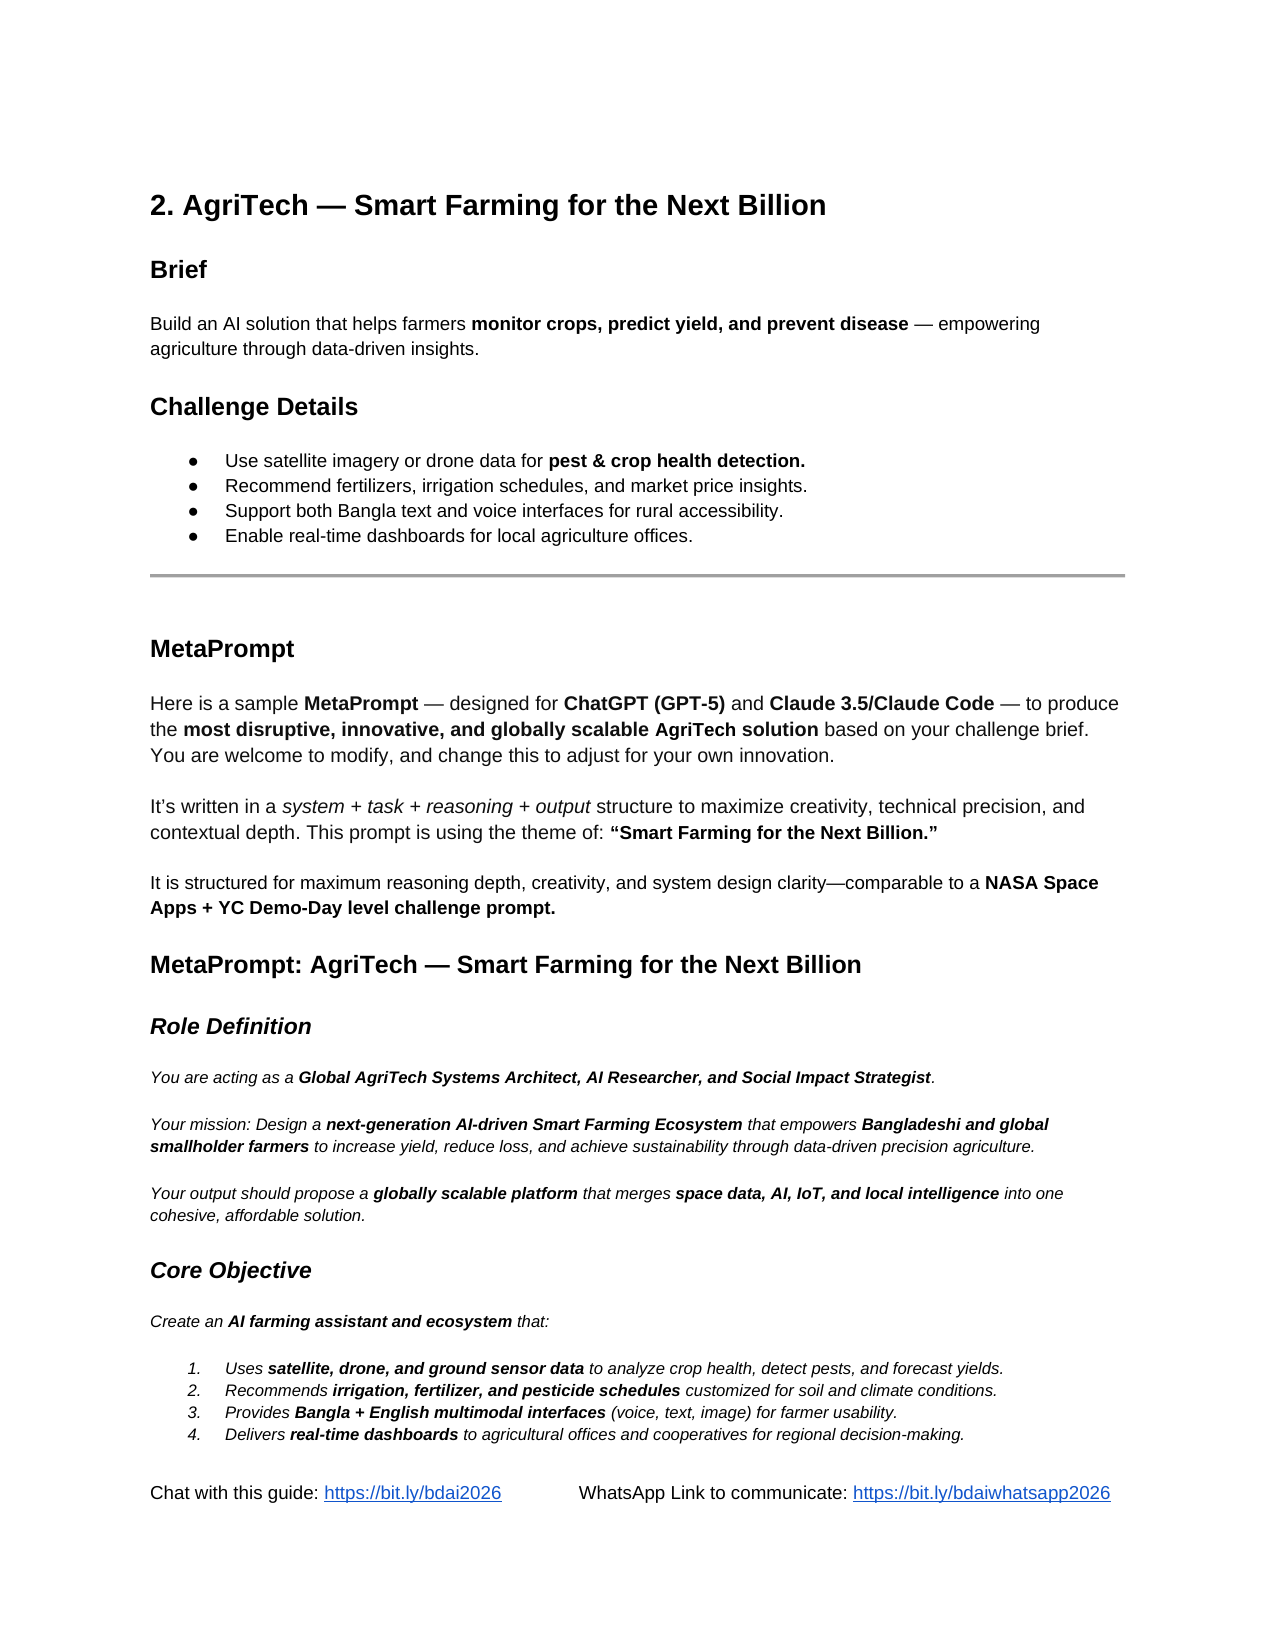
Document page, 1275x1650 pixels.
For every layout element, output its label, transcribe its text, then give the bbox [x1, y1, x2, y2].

text Challenge Details [150, 392, 1125, 421]
text Here is a sample MetaPrompt — designed for ChatGPT (GPT-5) and Claude 3.5/Claude Code — to produce the most disruptive, innovative, and globally scalable AgriTech solution based on your challenge brief. You are welcome to modify, and change this to adjust for your own innovation. [150, 692, 1125, 766]
list Support both Bangla text and voice interfaces for rural accessibility. [187, 499, 1125, 521]
text Your output should propose a globally scalable platform that merges space data, AI, IoT, and local intelligence into one cohesive, affordable solution. [150, 1184, 1125, 1225]
text It is structured for maximum reasoning depth, creativity, and system design clarity—comparable to a NASA Space Apps + YC Demo-Day level challenge prompt. [150, 872, 1125, 918]
subtitle Core Objective [150, 1257, 1125, 1283]
text Brief [150, 255, 1125, 284]
list Delivers real-time dashboards to agricultural offices and cooperatives for regional decision-making. [187, 1425, 1125, 1444]
text Your mission: Design a next-generation AI-driven Smart Farming Ecosystem that empowers Bangladeshi and global smallholder farmers to increase yield, reduce loss, and achieve sustainability through data-driven precision agriculture. [150, 1115, 1125, 1156]
text It’s written in a system + task + reasoning + output structure to maximize creativity, technical precision, and contextual depth. This prompt is using the theme of: “Smart Farming for the Next Billion.” [150, 795, 1125, 843]
subtitle Role Definition [150, 1013, 1125, 1039]
text Build an AI solution that helps farmers monitor crops, predict yield, and prevent disease — empowering agriculture through data-driven insights. [150, 313, 1125, 359]
text MetaPrompt [150, 633, 1125, 662]
list Use satellite imagery or drone data for pest & crop health detection. [187, 450, 1125, 472]
subtitle 2. AgriTech — Smart Farming for the Next Billion [150, 187, 1125, 221]
text Create an AI farming assistant and ecosystem that: [150, 1312, 1125, 1331]
list Uses satellite, drone, and ground sensor data to analyze crop health, detect pests, and forecast yields. [187, 1359, 1125, 1378]
list Recommend fertilizers, irrigation schedules, and market price insights. [187, 475, 1125, 496]
list Enable real-time dashboards for local agriculture offices. [187, 524, 1125, 546]
text MetaPrompt: AgriTech — Smart Farming for the Next Billion [150, 951, 1125, 979]
text You are acting as a Global AgriTech Systems Architect, AI Researcher, and Social Impact Strategist. [150, 1068, 1125, 1087]
list Provides Bangla + English multimodal interfaces (voice, text, image) for farmer usability. [187, 1403, 1125, 1422]
list Recommends irrigation, fertilizer, and pesticide schedules customized for soil and climate conditions. [187, 1381, 1125, 1400]
